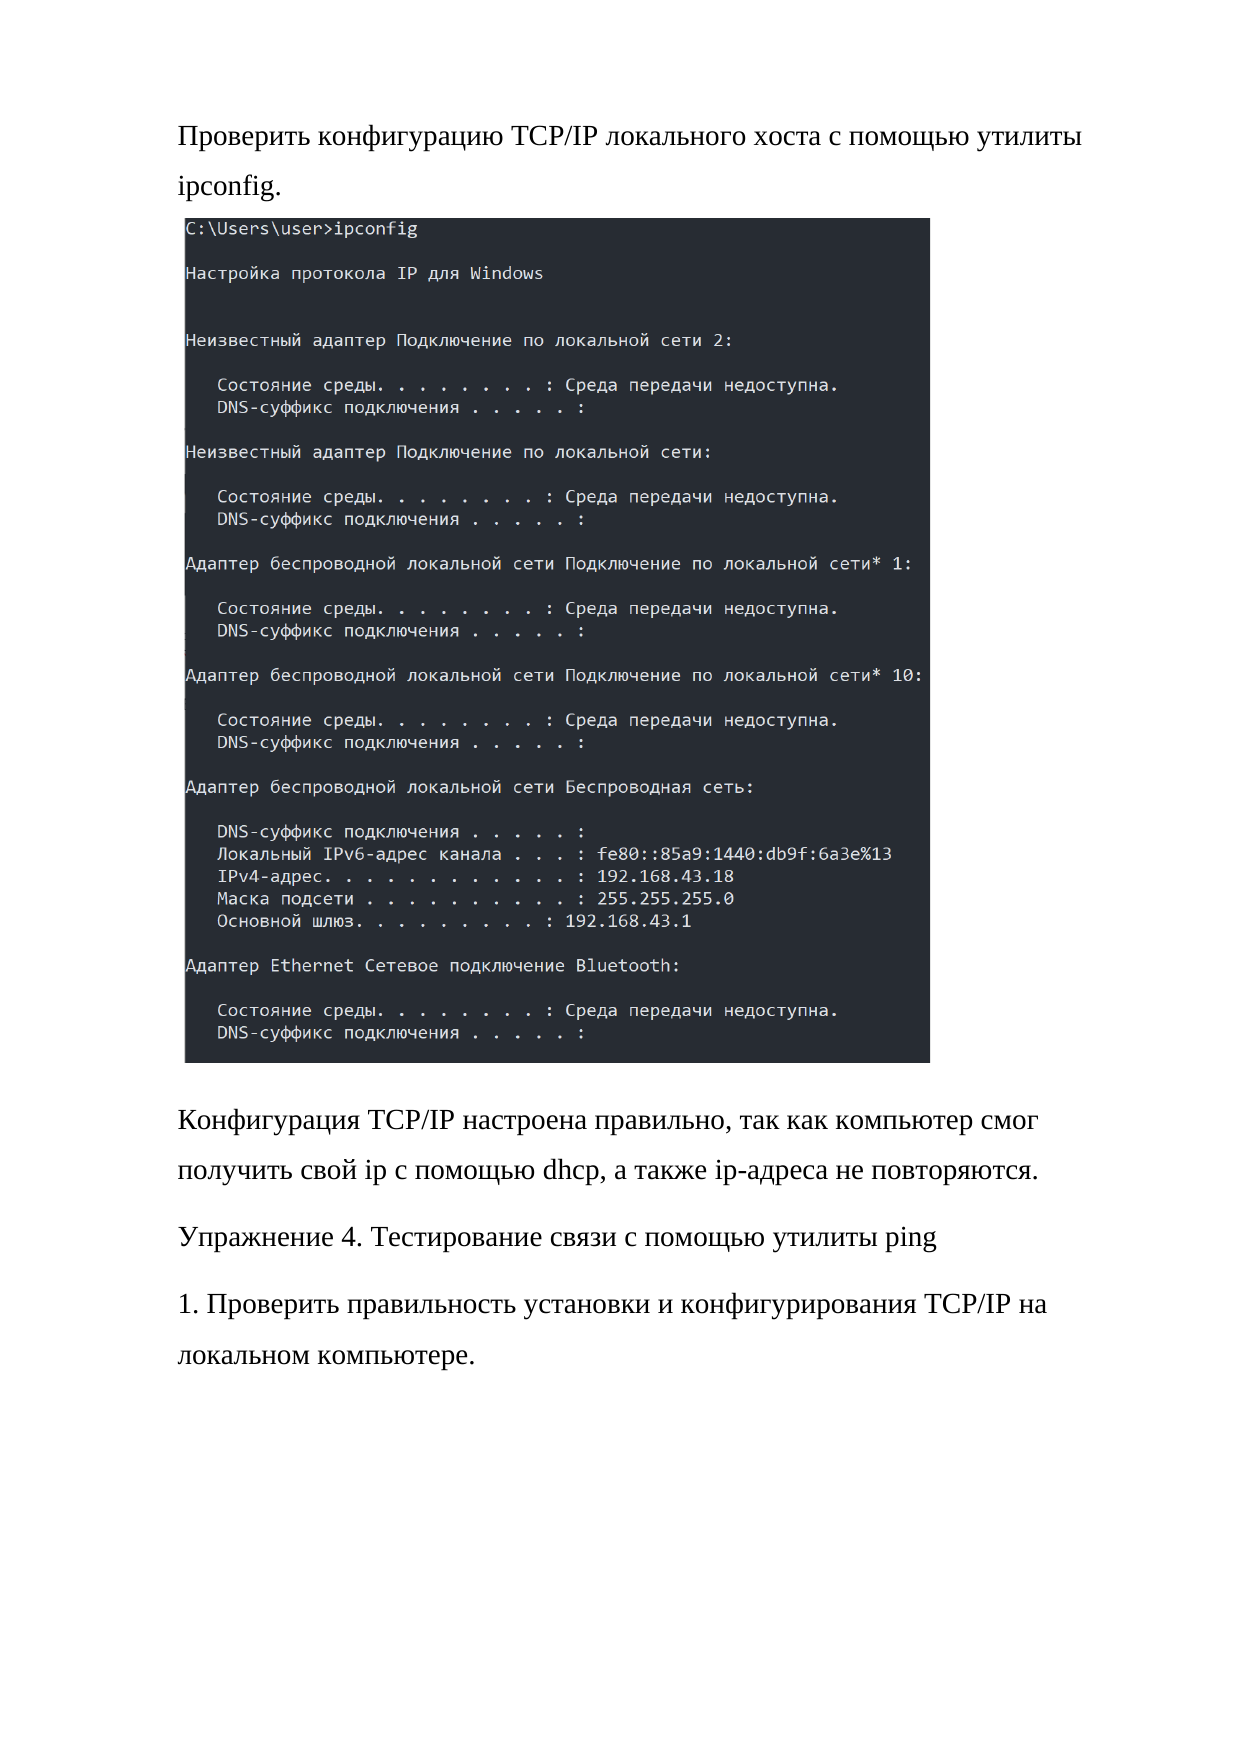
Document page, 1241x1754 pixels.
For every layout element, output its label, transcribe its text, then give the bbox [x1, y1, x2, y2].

text Упражнение 4. Тестирование связи с помощью утилиты ping [177, 1219, 1152, 1253]
text Конфигурация TCP/IP настроена правильно, так как компьютер смог получить свой ip с помощью dhcp, а также ip-адреса не повторяются. [177, 1102, 1152, 1186]
text 1. Проверить правильность установки и конфигурирования TCP/IP на локальном компьютере. [177, 1286, 1152, 1370]
picture [184, 218, 931, 1063]
